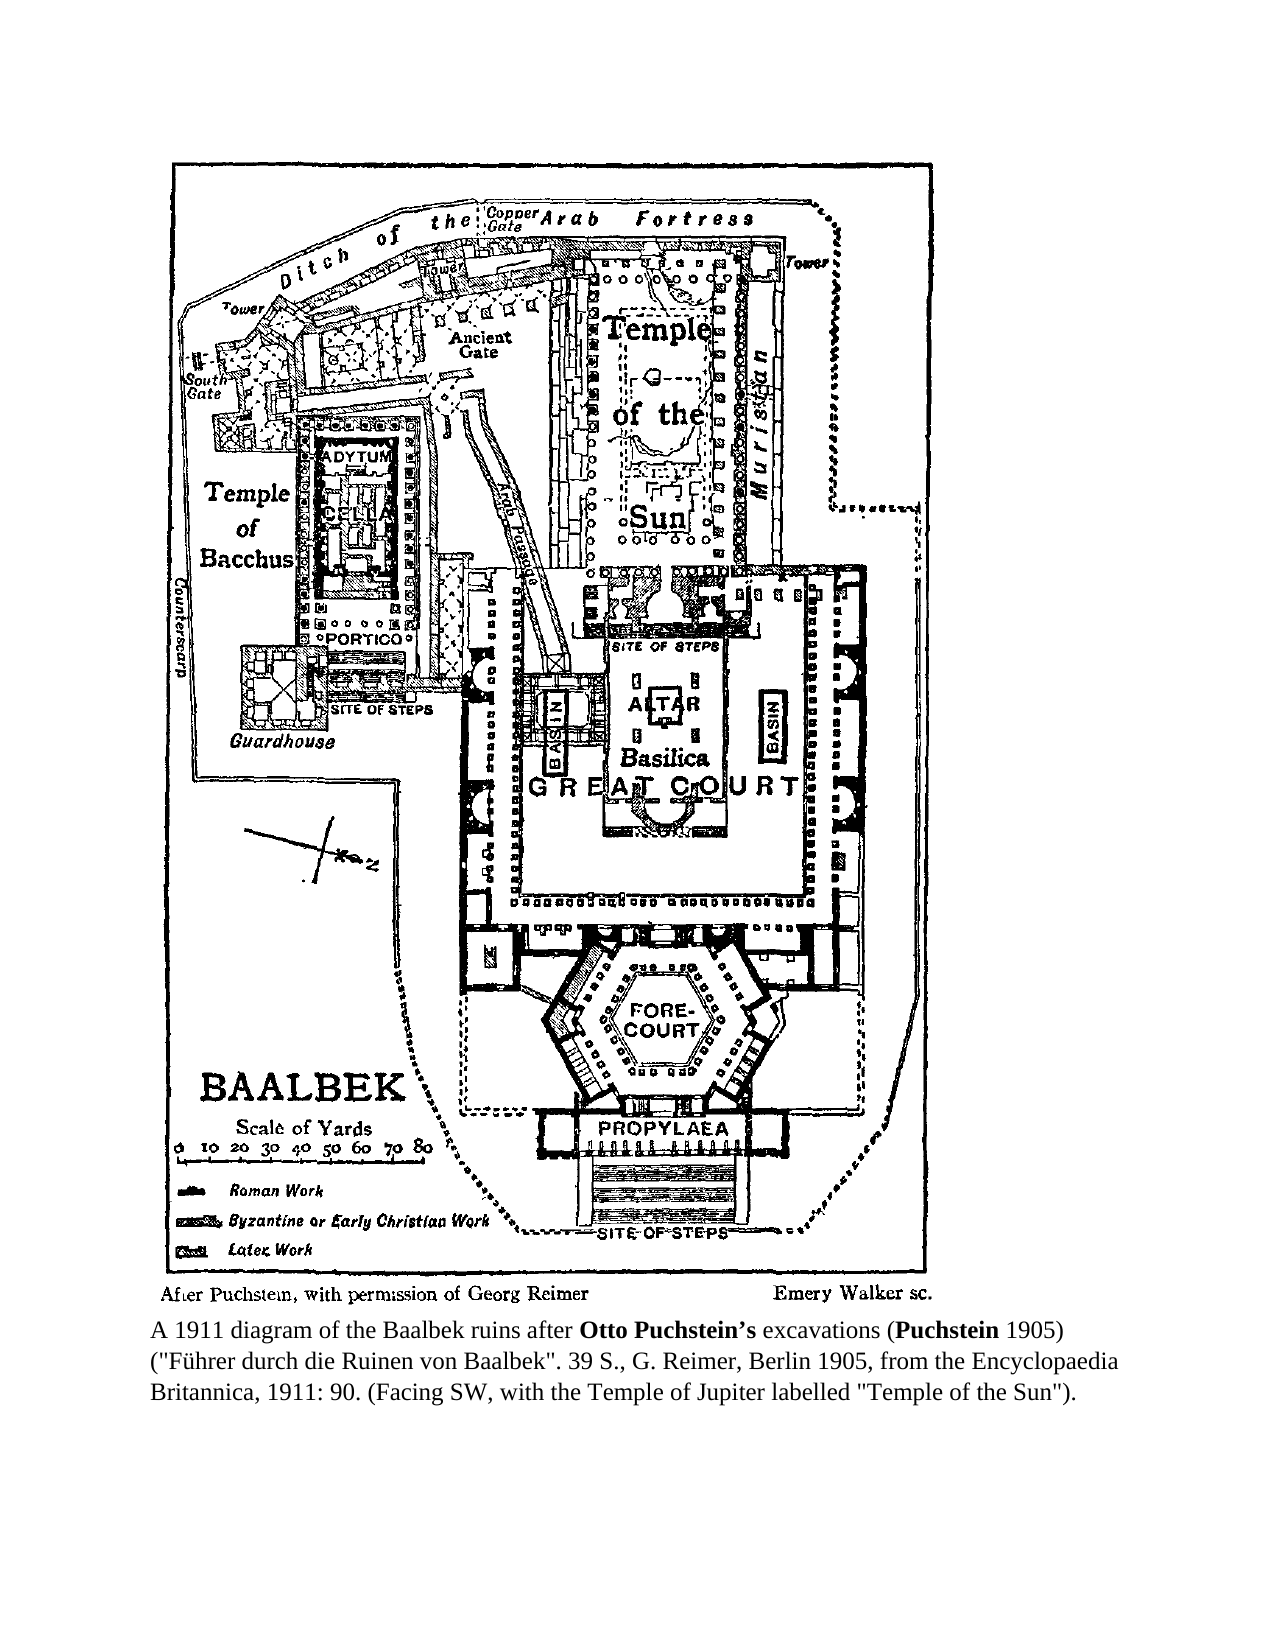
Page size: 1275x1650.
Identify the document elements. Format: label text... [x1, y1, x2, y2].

picture [150, 150, 940, 1313]
text A 1911 diagram of the Baalbek ruins after Otto Puchstein’s excavations (Puchstein 1905) ("Führer durch die Ruinen von Baalbek". 39 S., G. Reimer, Berlin 1905, from the Encyclopaedia Britannica, 1911: 90. (Facing SW, with the Temple of Jupiter labelled "Temple of the Sun"). [150, 1315, 1125, 1406]
